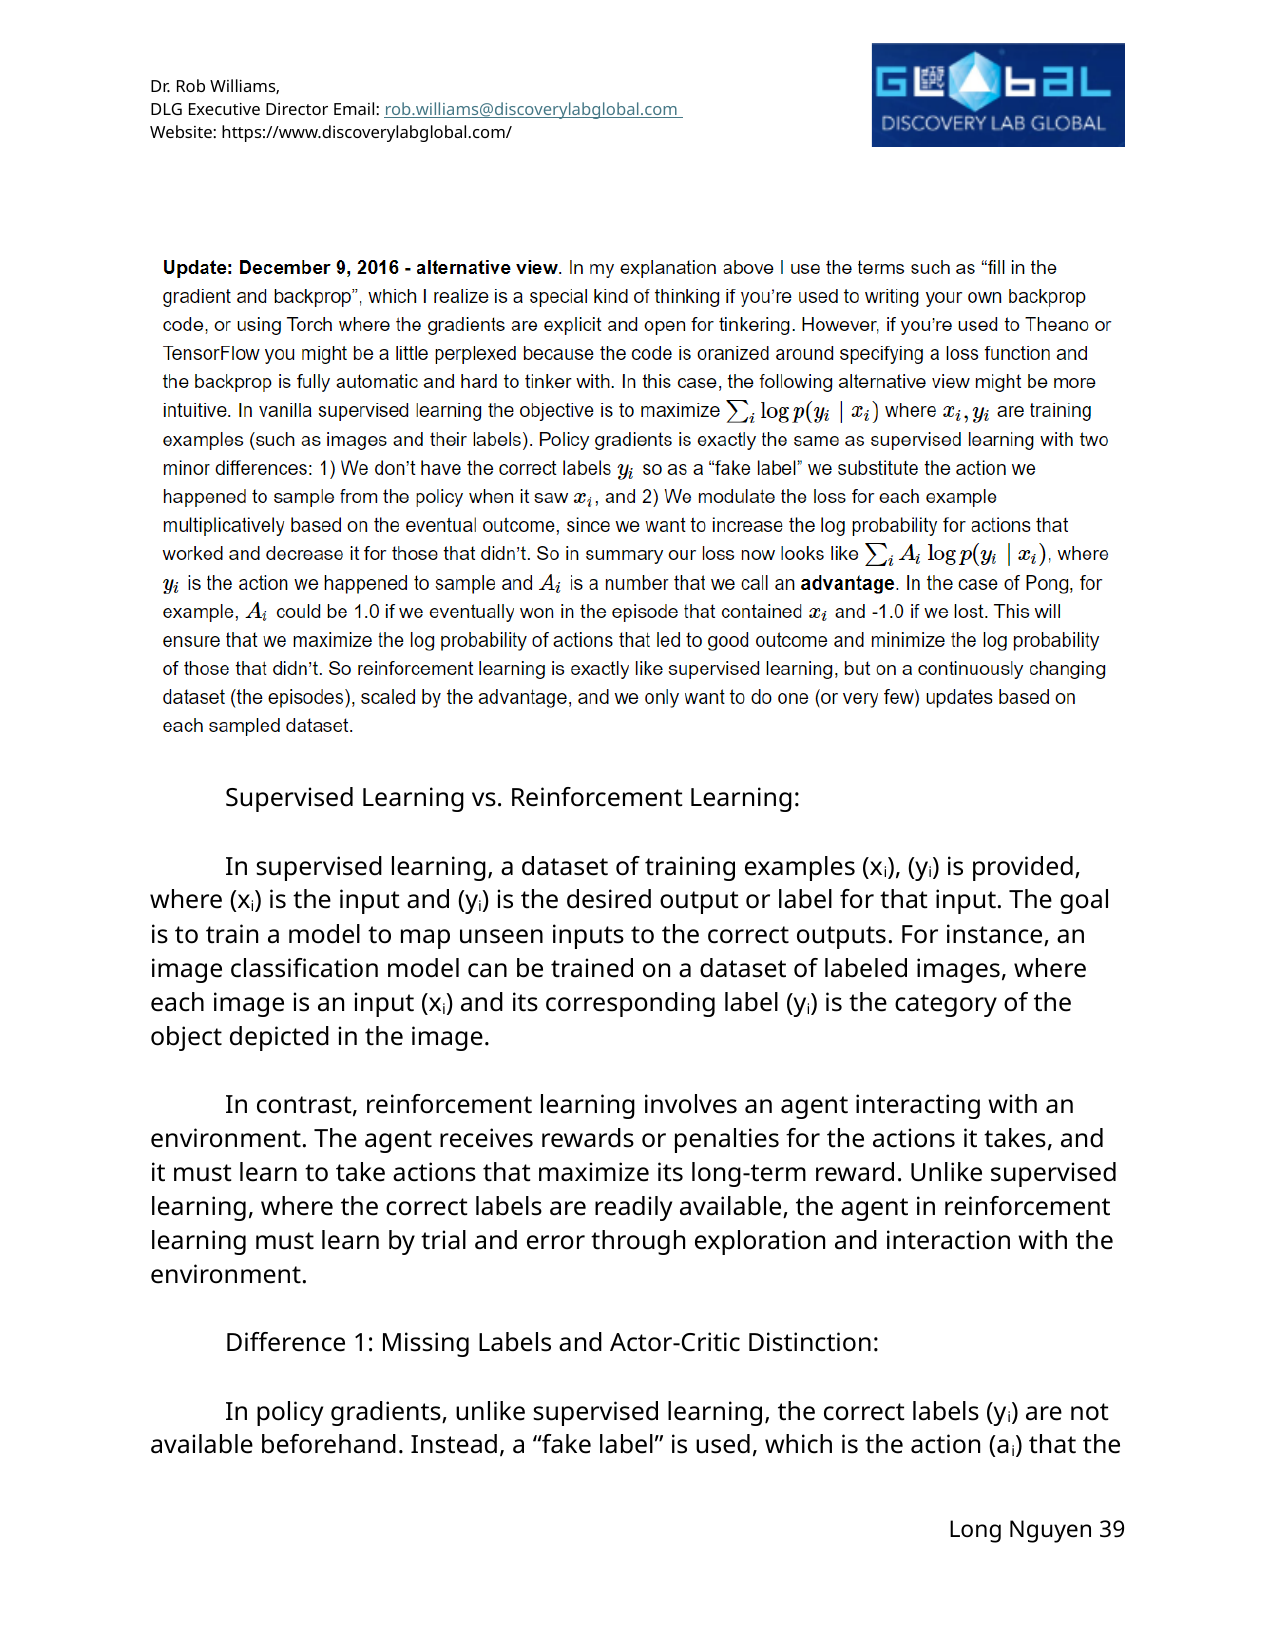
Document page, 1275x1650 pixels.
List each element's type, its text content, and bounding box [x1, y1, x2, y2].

text In contrast, reinforcement learning involves an agent interacting with an environment. The agent receives rewards or penalties for the actions it takes, and it must learn to take actions that maximize its long-term reward. Unlike supervised learning, where the correct labels are readily available, the agent in reinforcement learning must learn by trial and error through exploration and interaction with the environment. [150, 1087, 1125, 1291]
picture [871, 43, 1125, 147]
text Difference 1: Missing Labels and Actor-Critic Distinction: [150, 1325, 1125, 1359]
picture [150, 252, 1125, 746]
text Supervised Learning vs. Reinforcement Learning: [150, 780, 1125, 814]
text In supervised learning, a dataset of training examples (xi), (yi) is provided, where (xi) is the input and (yi) is the desired output or label for that input. The goal is to train a model to map unseen inputs to the correct outputs. For instance, an image classification model can be trained on a dataset of labeled images, where each image is an input (xi) and its corresponding label (yi) is the category of the object depicted in the image. [150, 848, 1125, 1052]
